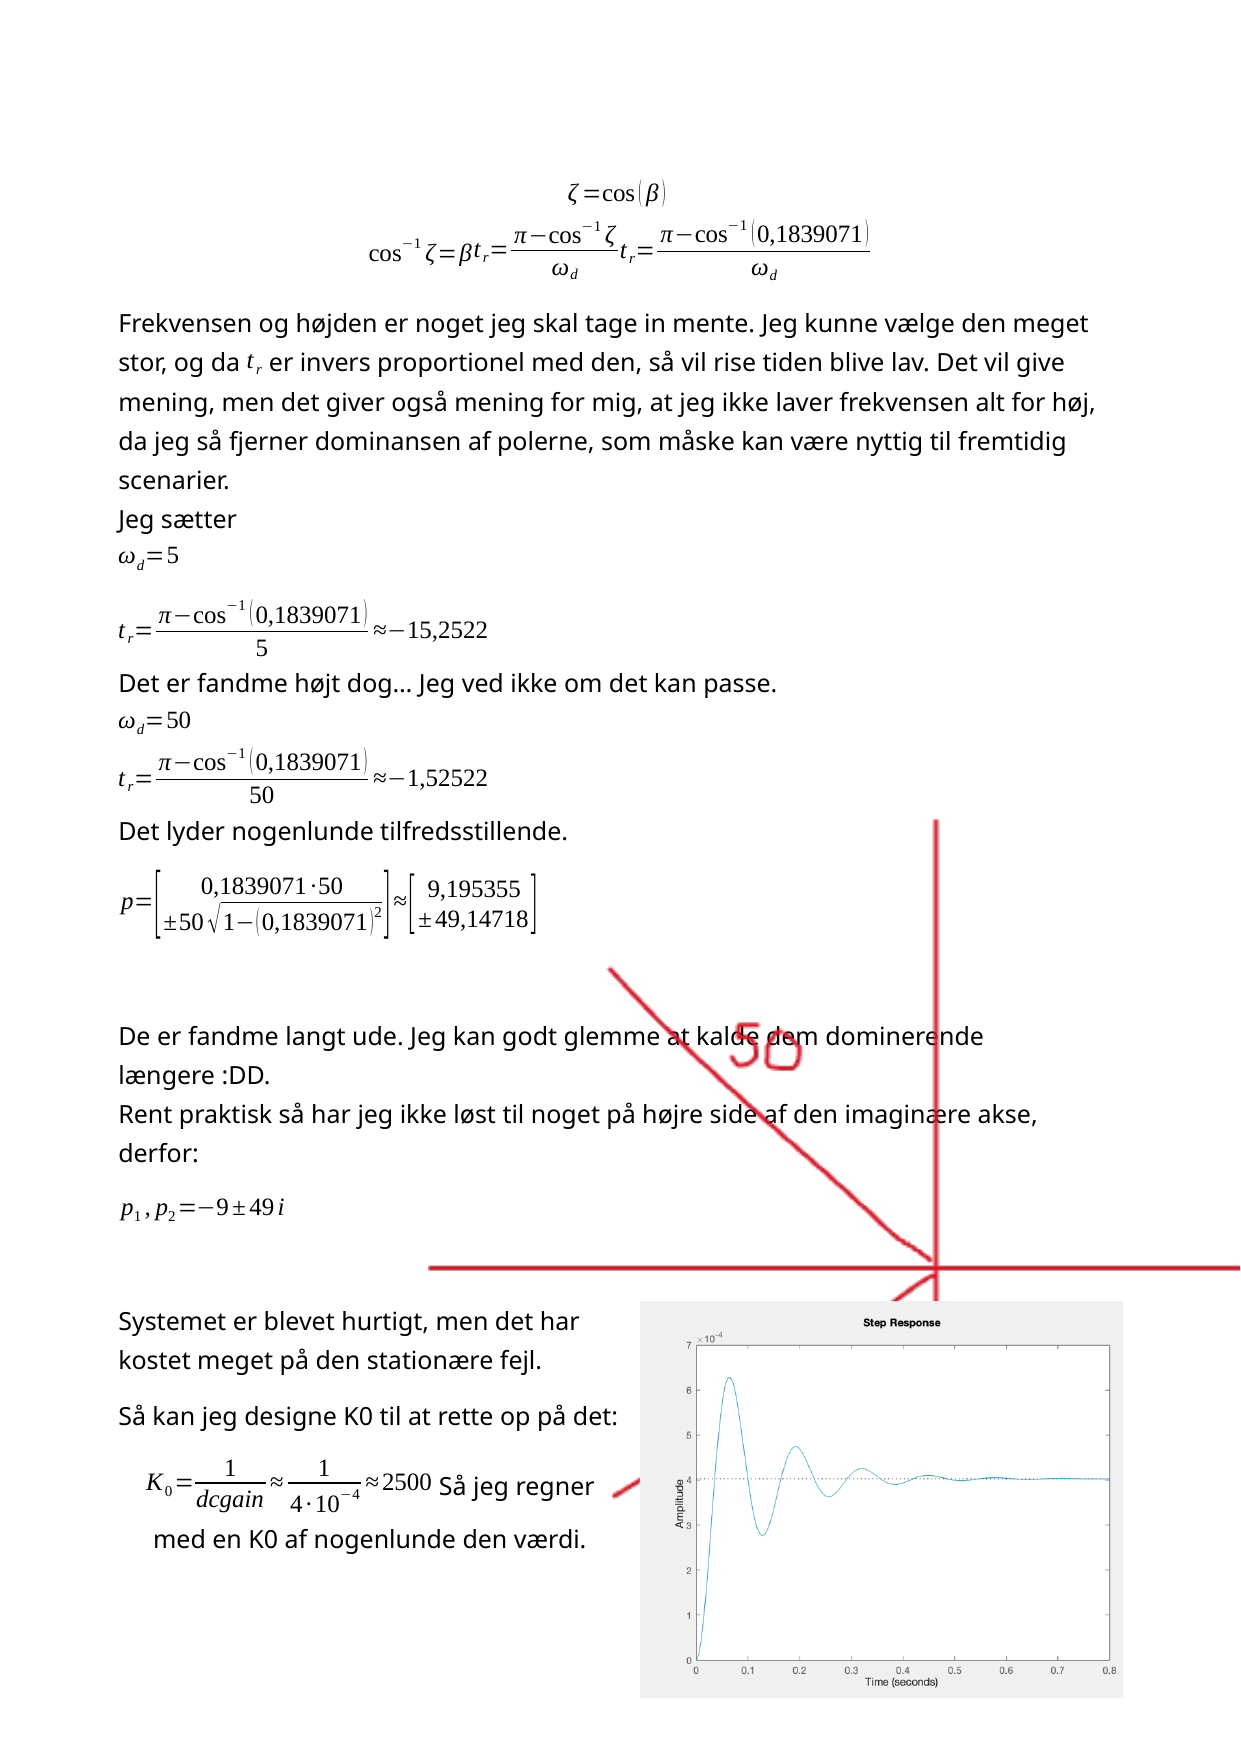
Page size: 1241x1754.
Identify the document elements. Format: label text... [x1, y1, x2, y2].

text Frekvensen og højden er noget jeg skal tage in mente. Jeg kunne vælge den meget stor, og da er invers proportionel med den, så vil rise tiden blive lav. Det vil give mening, men det giver også mening for mig, at jeg ikke laver frekvensen alt for høj, da jeg så fjerner dominansen af polerne, som måske kan være nyttig til fremtidig scenarier. Jeg sætter [118, 306, 1122, 575]
text Det er fandme højt dog… Jeg ved ikke om det kan passe. Det lyder nogenlunde tilfredsstillende. [118, 597, 1122, 847]
text De er fandme langt ude. Jeg kan godt glemme at kalde dem dominerende længere :DD. Rent praktisk så har jeg ikke løst til noget på højre side af den imaginære akse, derfor: [118, 1018, 428, 1170]
text Så jeg regner med en K0 af nogenlunde den værdi. [118, 1454, 428, 1556]
text Systemet er blevet hurtigt, men det har kostet meget på den stationære fejl. [118, 1303, 428, 1377]
text Så kan jeg designe K0 til at rette op på det: [118, 1398, 428, 1432]
picture [428, 819, 1241, 1698]
